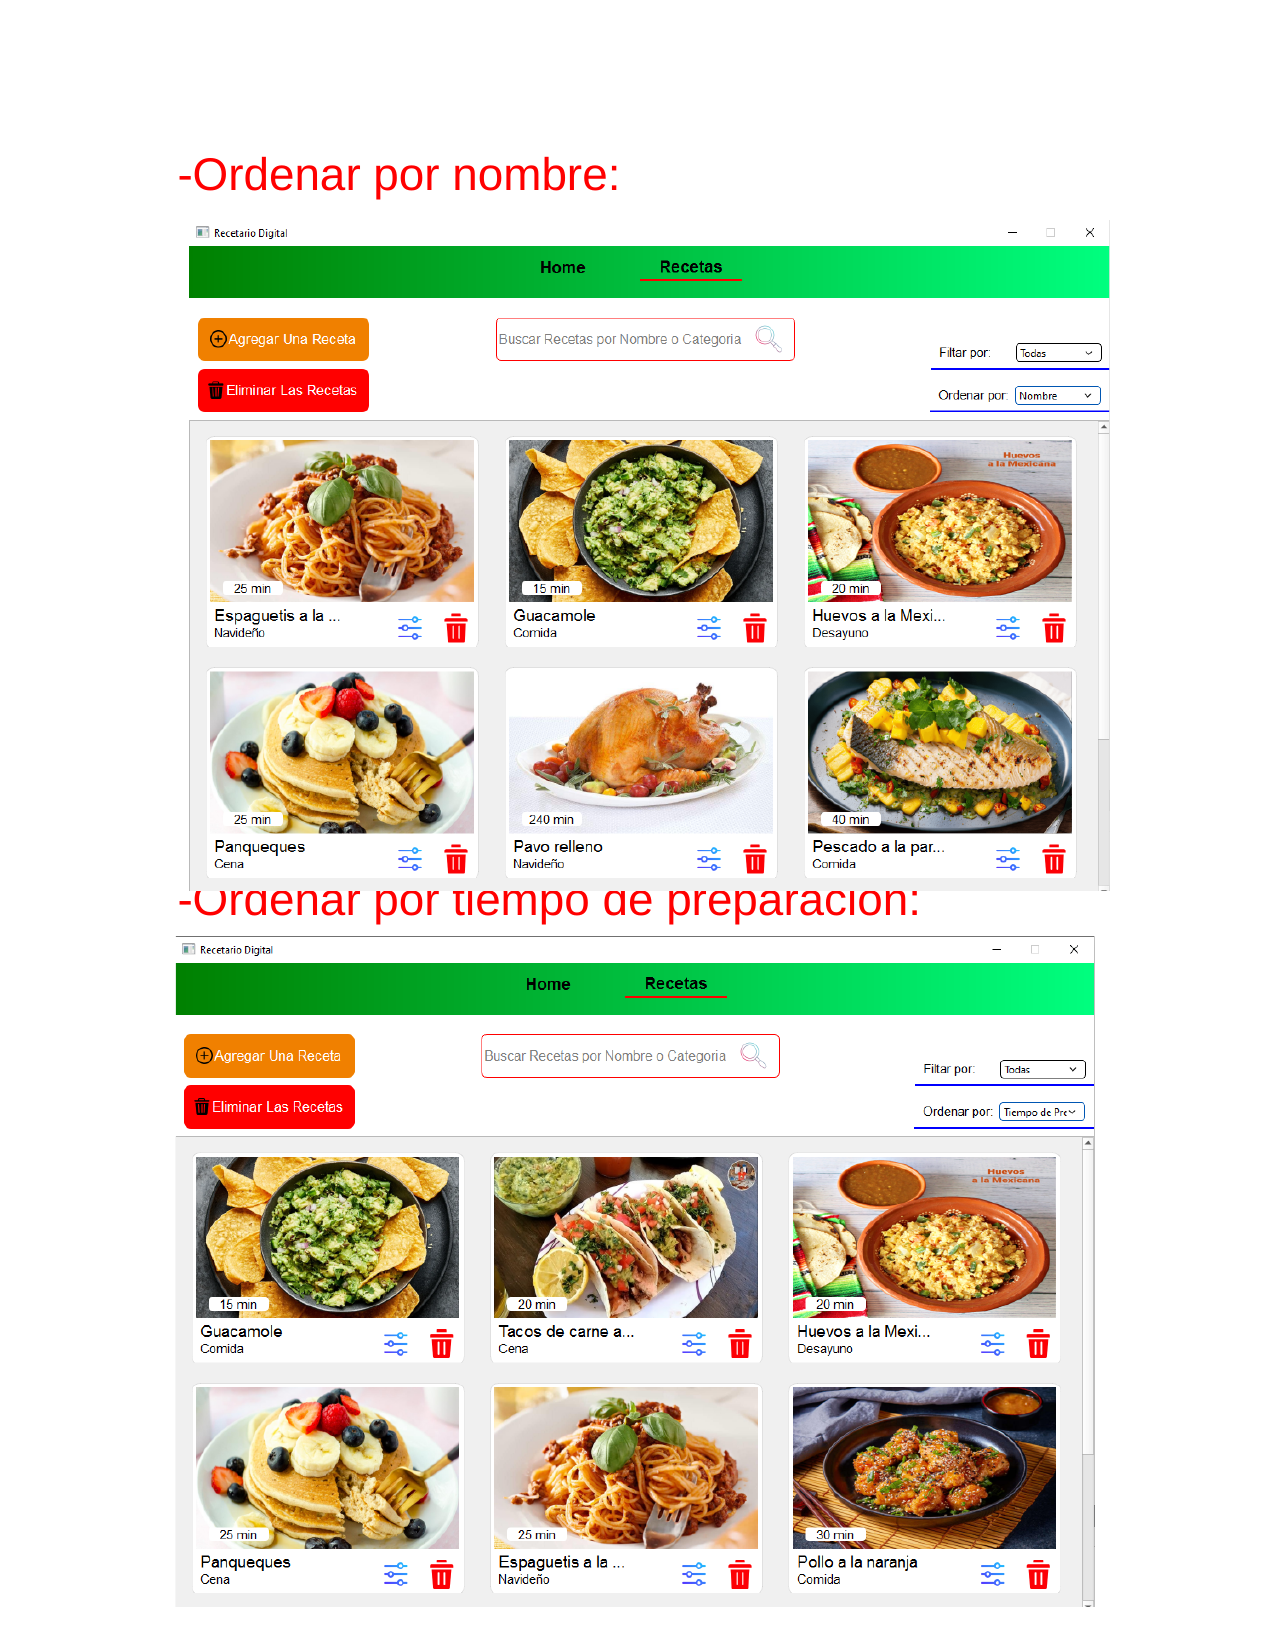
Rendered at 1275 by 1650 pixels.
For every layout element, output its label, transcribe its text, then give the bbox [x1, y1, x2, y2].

picture [189, 220, 1110, 891]
text -Ordenar por tiempo de preparación: [545, 891, 669, 925]
picture [175, 936, 1095, 1607]
text -Ordenar por tiempo de preparación: [673, 891, 735, 925]
text -Ordenar por tiempo de preparación: [739, 891, 1098, 925]
text -Ordenar por nombre: [177, 148, 1098, 200]
text -Ordenar por tiempo de preparación: [380, 891, 541, 925]
text -Ordenar por tiempo de preparación: [177, 873, 376, 925]
